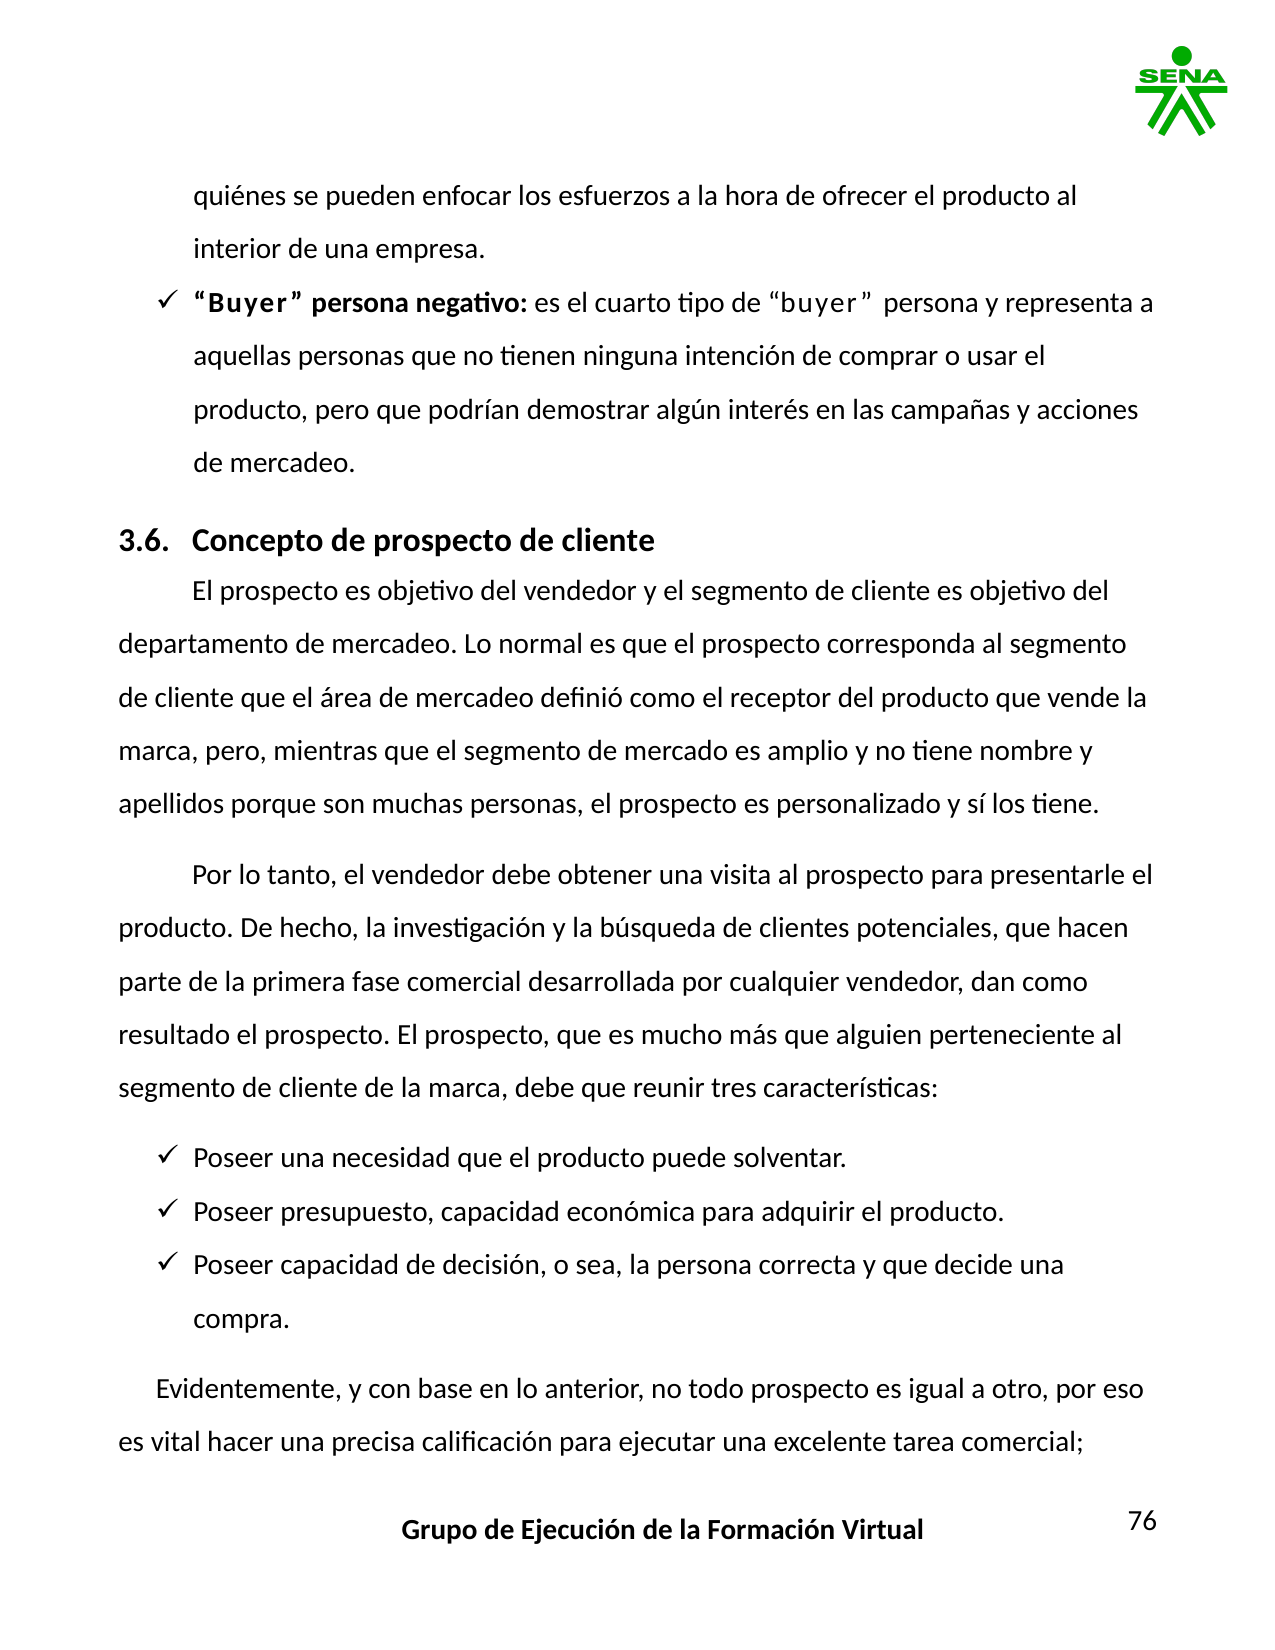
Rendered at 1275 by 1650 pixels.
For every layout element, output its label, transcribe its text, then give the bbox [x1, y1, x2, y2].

list Poseer una necesidad que el producto puede solventar. [156, 1139, 1157, 1175]
subtitle Concepto de prospecto de cliente [118, 519, 1157, 559]
list Poseer presupuesto, capacidad económica para adquirir el producto. [156, 1193, 1157, 1229]
text Por lo tanto, el vendedor debe obtener una visita al prospecto para presentarle el producto. De hecho, la investigación y la búsqueda de clientes potenciales, que hacen parte de la primera fase comercial desarrollada por cualquier vendedor, dan como resultado el prospecto. El prospecto, que es mucho más que alguien perteneciente al segmento de cliente de la marca, debe que reunir tres características: [118, 856, 1157, 1105]
list Poseer capacidad de decisión, o sea, la persona correcta y que decide una compra. [156, 1246, 1157, 1336]
list “Buyer” persona negativo: es el cuarto tipo de “buyer” persona y representa a aquellas personas que no tienen ninguna intención de comprar o usar el producto, pero que podrían demostrar algún interés en las campañas y acciones de mercadeo. [156, 284, 1157, 480]
text El prospecto es objetivo del vendedor y el segmento de cliente es objetivo del departamento de mercadeo. Lo normal es que el prospecto corresponda al segmento de cliente que el área de mercadeo definió como el receptor del producto que vende la marca, pero, mientras que el segmento de mercado es amplio y no tiene nombre y apellidos porque son muchas personas, el prospecto es personalizado y sí los tiene. [118, 572, 1157, 821]
picture [1135, 46, 1228, 136]
